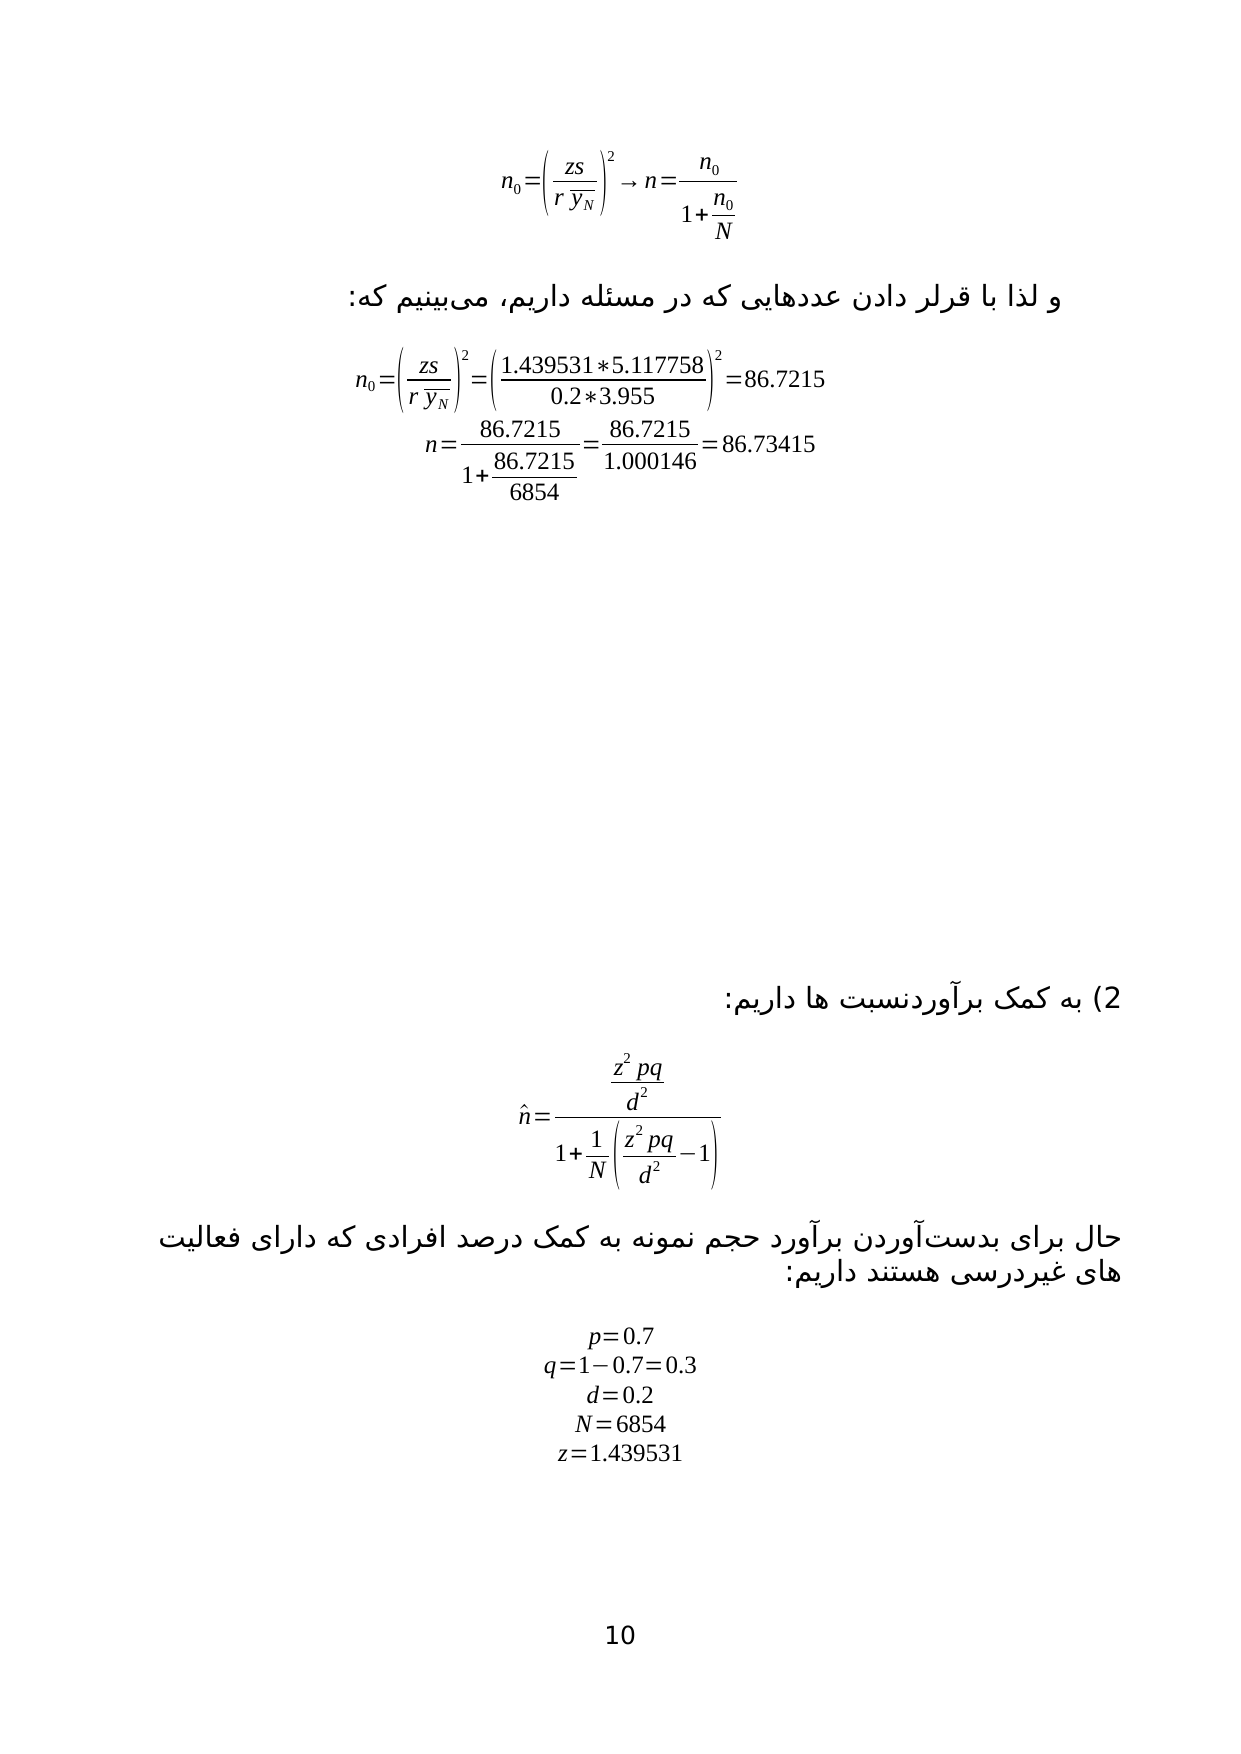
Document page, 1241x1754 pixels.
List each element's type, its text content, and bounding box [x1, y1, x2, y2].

text و لذا با قرلر دادن عددهایی که در مسئله داریم، می‌بینیم که: [118, 279, 1063, 313]
text 2) به کمک ‌برآورد‌نسبت ها داریم: [118, 982, 1122, 1016]
text حال برای بدست‌آوردن برآورد حجم نمونه به کمک درصد افرادی که دارای فعالیت های غیردرسی هستند داریم: [118, 1221, 1122, 1288]
